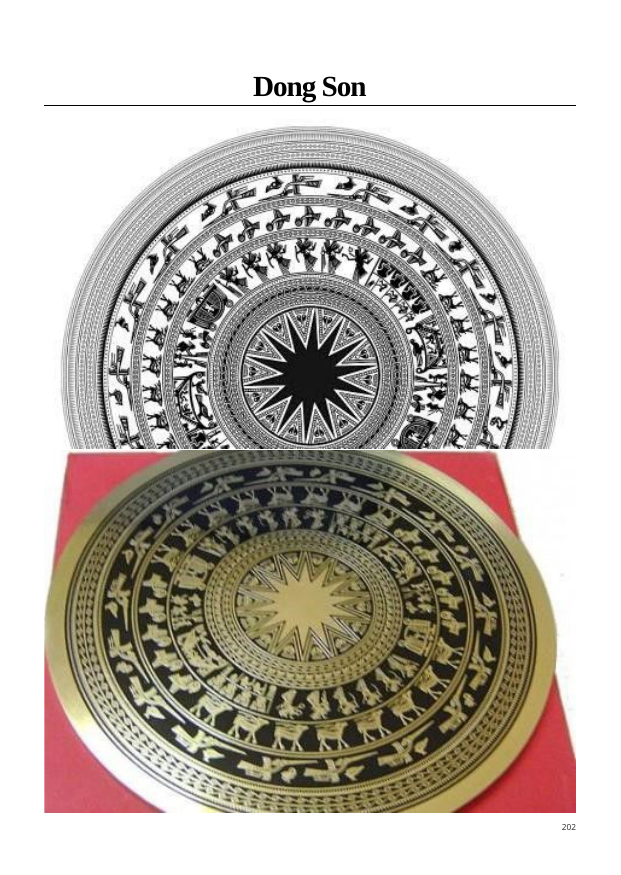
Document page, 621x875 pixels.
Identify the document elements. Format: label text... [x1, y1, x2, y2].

picture [44, 450, 576, 813]
picture [44, 118, 576, 449]
subtitle Dong Son [44, 69, 576, 105]
